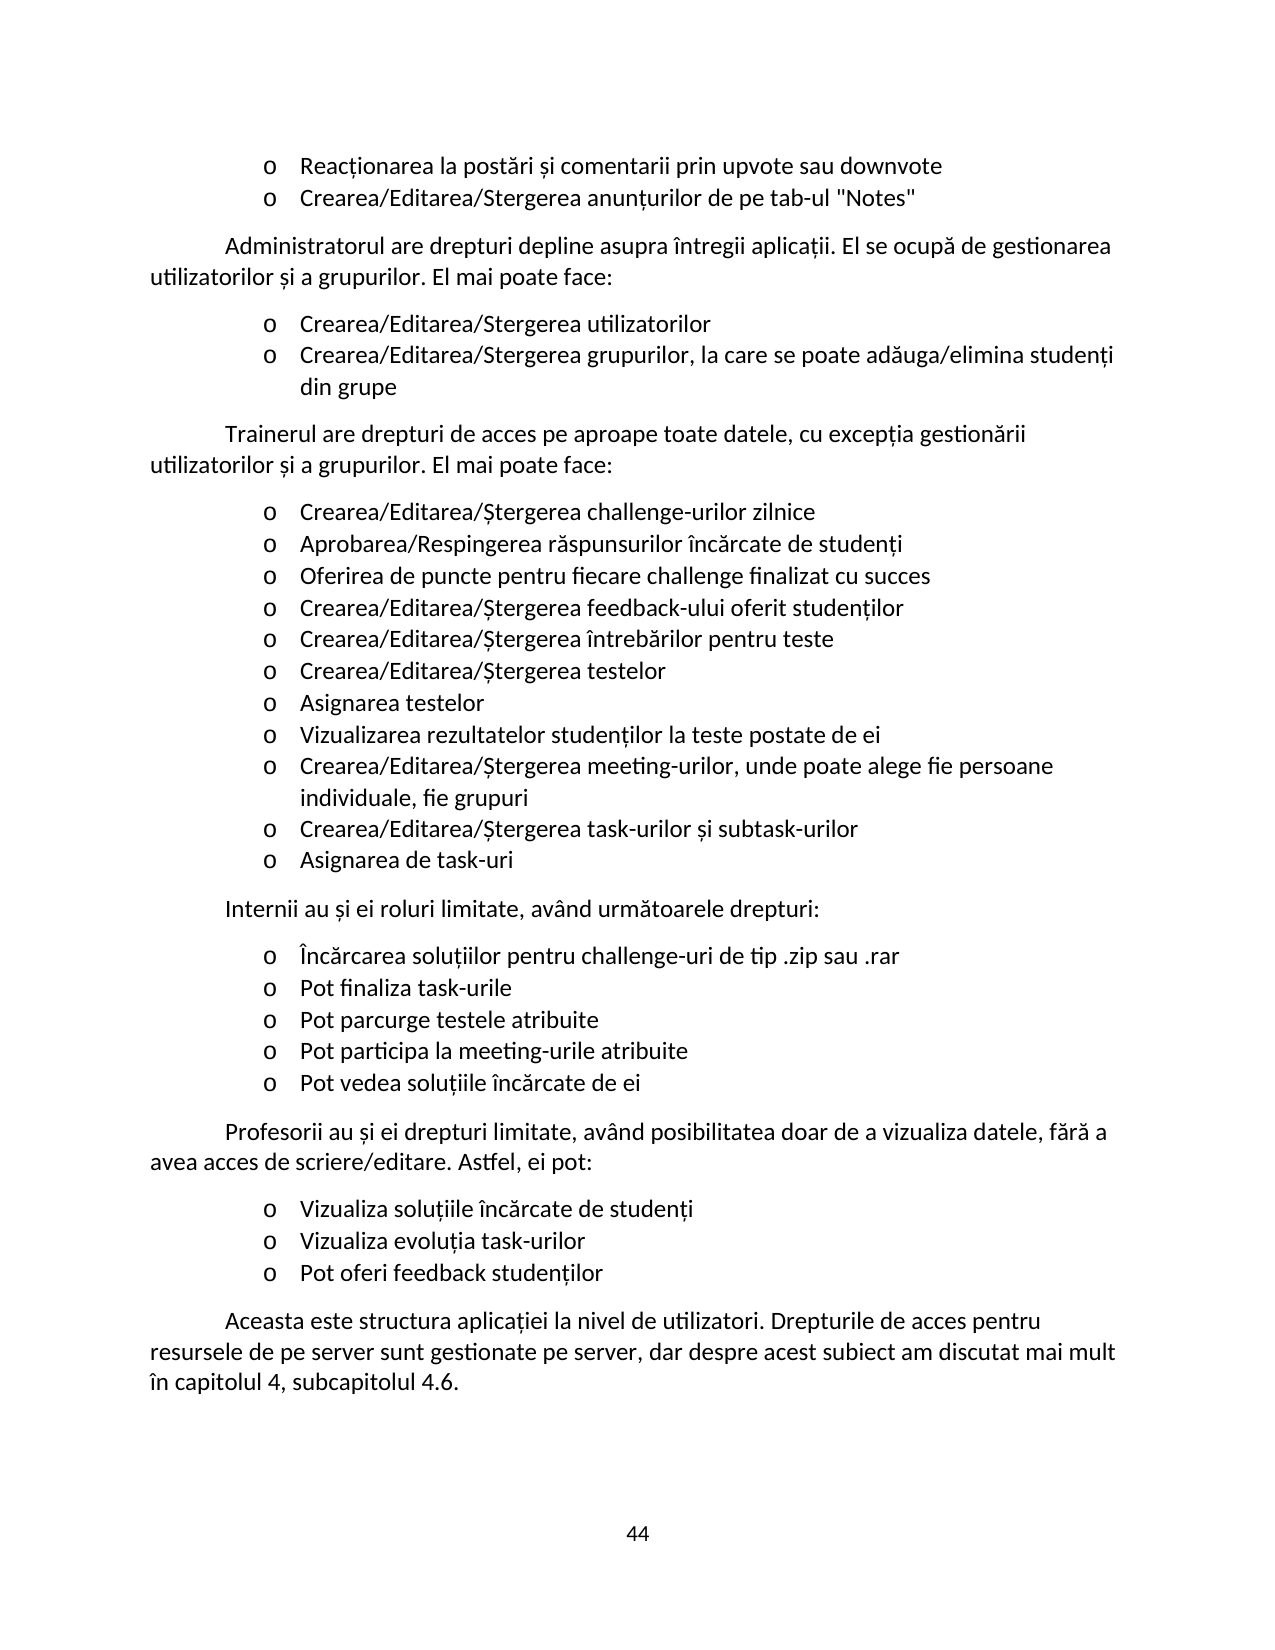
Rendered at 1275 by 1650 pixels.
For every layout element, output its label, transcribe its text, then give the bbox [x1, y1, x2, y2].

list Crearea/Editarea/Ștergerea feedback-ului oferit studenților [262, 592, 1125, 623]
text Aceasta este structura aplicației la nivel de utilizatori. Drepturile de acces pentru resursele de pe server sunt gestionate pe server, dar despre acest subiect am discutat mai mult în capitolul 4, subcapitolul 4.6. [150, 1305, 1125, 1397]
list Pot vedea soluțiile încărcate de ei [262, 1067, 1125, 1099]
list Vizualizarea rezultatelor studenților la teste postate de ei [262, 719, 1125, 751]
list Crearea/Editarea/Ștergerea challenge-urilor zilnice [262, 496, 1125, 528]
list Crearea/Editarea/Stergerea grupurilor, la care se poate adăuga/elimina studenți din grupe [262, 340, 1125, 402]
list Asignarea de task-uri [262, 844, 1125, 876]
list Crearea/Editarea/Ștergerea task-urilor și subtask-urilor [262, 813, 1125, 844]
list Crearea/Editarea/Stergerea utilizatorilor [262, 308, 1125, 340]
list Încărcarea soluțiilor pentru challenge-uri de tip .zip sau .rar [262, 940, 1125, 972]
list Pot finaliza task-urile [262, 972, 1125, 1004]
list Pot participa la meeting-urile atribuite [262, 1036, 1125, 1067]
list Reacționarea la postări și comentarii prin upvote sau downvote [262, 150, 1125, 182]
text Profesorii au și ei drepturi limitate, având posibilitatea doar de a vizualiza datele, fără a avea acces de scriere/editare. Astfel, ei pot: [150, 1116, 1125, 1177]
list Crearea/Editarea/Ștergerea întrebărilor pentru teste [262, 623, 1125, 655]
text Internii au și ei roluri limitate, având următoarele drepturi: [150, 893, 1125, 923]
list Vizualiza soluțiile încărcate de studenți [262, 1193, 1125, 1225]
list Oferirea de puncte pentru fiecare challenge finalizat cu succes [262, 560, 1125, 592]
list Pot parcurge testele atribuite [262, 1004, 1125, 1036]
list Vizualiza evoluția task-urilor [262, 1225, 1125, 1257]
list Pot oferi feedback studenților [262, 1257, 1125, 1289]
list Crearea/Editarea/Ștergerea meeting-urilor, unde poate alege fie persoane individuale, fie grupuri [262, 751, 1125, 813]
text Trainerul are drepturi de acces pe aproape toate datele, cu excepția gestionării utilizatorilor și a grupurilor. El mai poate face: [150, 419, 1125, 480]
list Crearea/Editarea/Stergerea anunțurilor de pe tab-ul "Notes" [262, 182, 1125, 213]
list Crearea/Editarea/Ștergerea testelor [262, 655, 1125, 687]
list Aprobarea/Respingerea răspunsurilor încărcate de studenți [262, 528, 1125, 560]
list Asignarea testelor [262, 687, 1125, 719]
text Administratorul are drepturi depline asupra întregii aplicații. El se ocupă de gestionarea utilizatorilor și a grupurilor. El mai poate face: [150, 230, 1125, 291]
